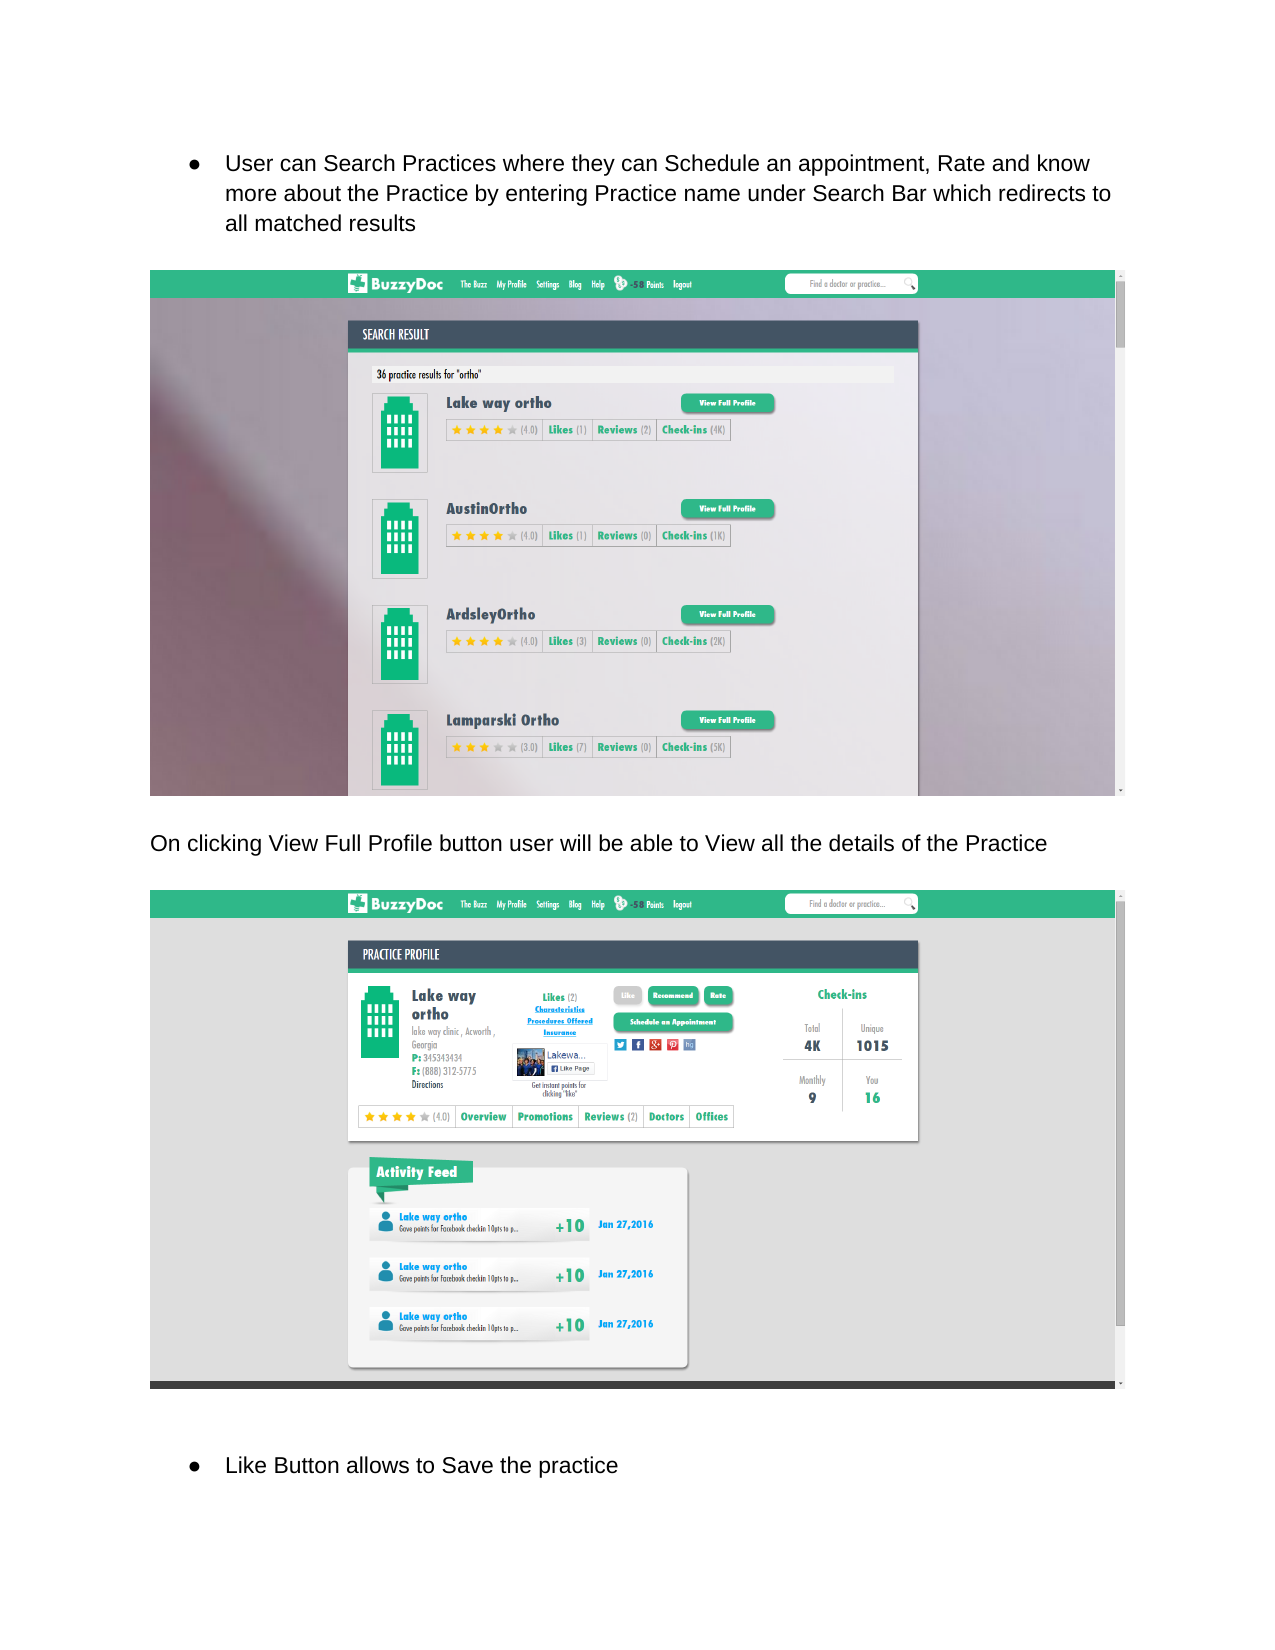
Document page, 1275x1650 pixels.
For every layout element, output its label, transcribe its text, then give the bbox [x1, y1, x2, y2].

list User can Search Practices where they can Schedule an appointment, Rate and know more about the Practice by entering Practice name under Search Bar which redirects to all matched results [187, 150, 1125, 237]
picture [150, 270, 1125, 796]
text On clicking View Full Profile button user will be able to View all the details of the Practice [150, 830, 1125, 856]
list Like Button allows to Save the practice [187, 1452, 1125, 1479]
picture [150, 890, 1125, 1389]
